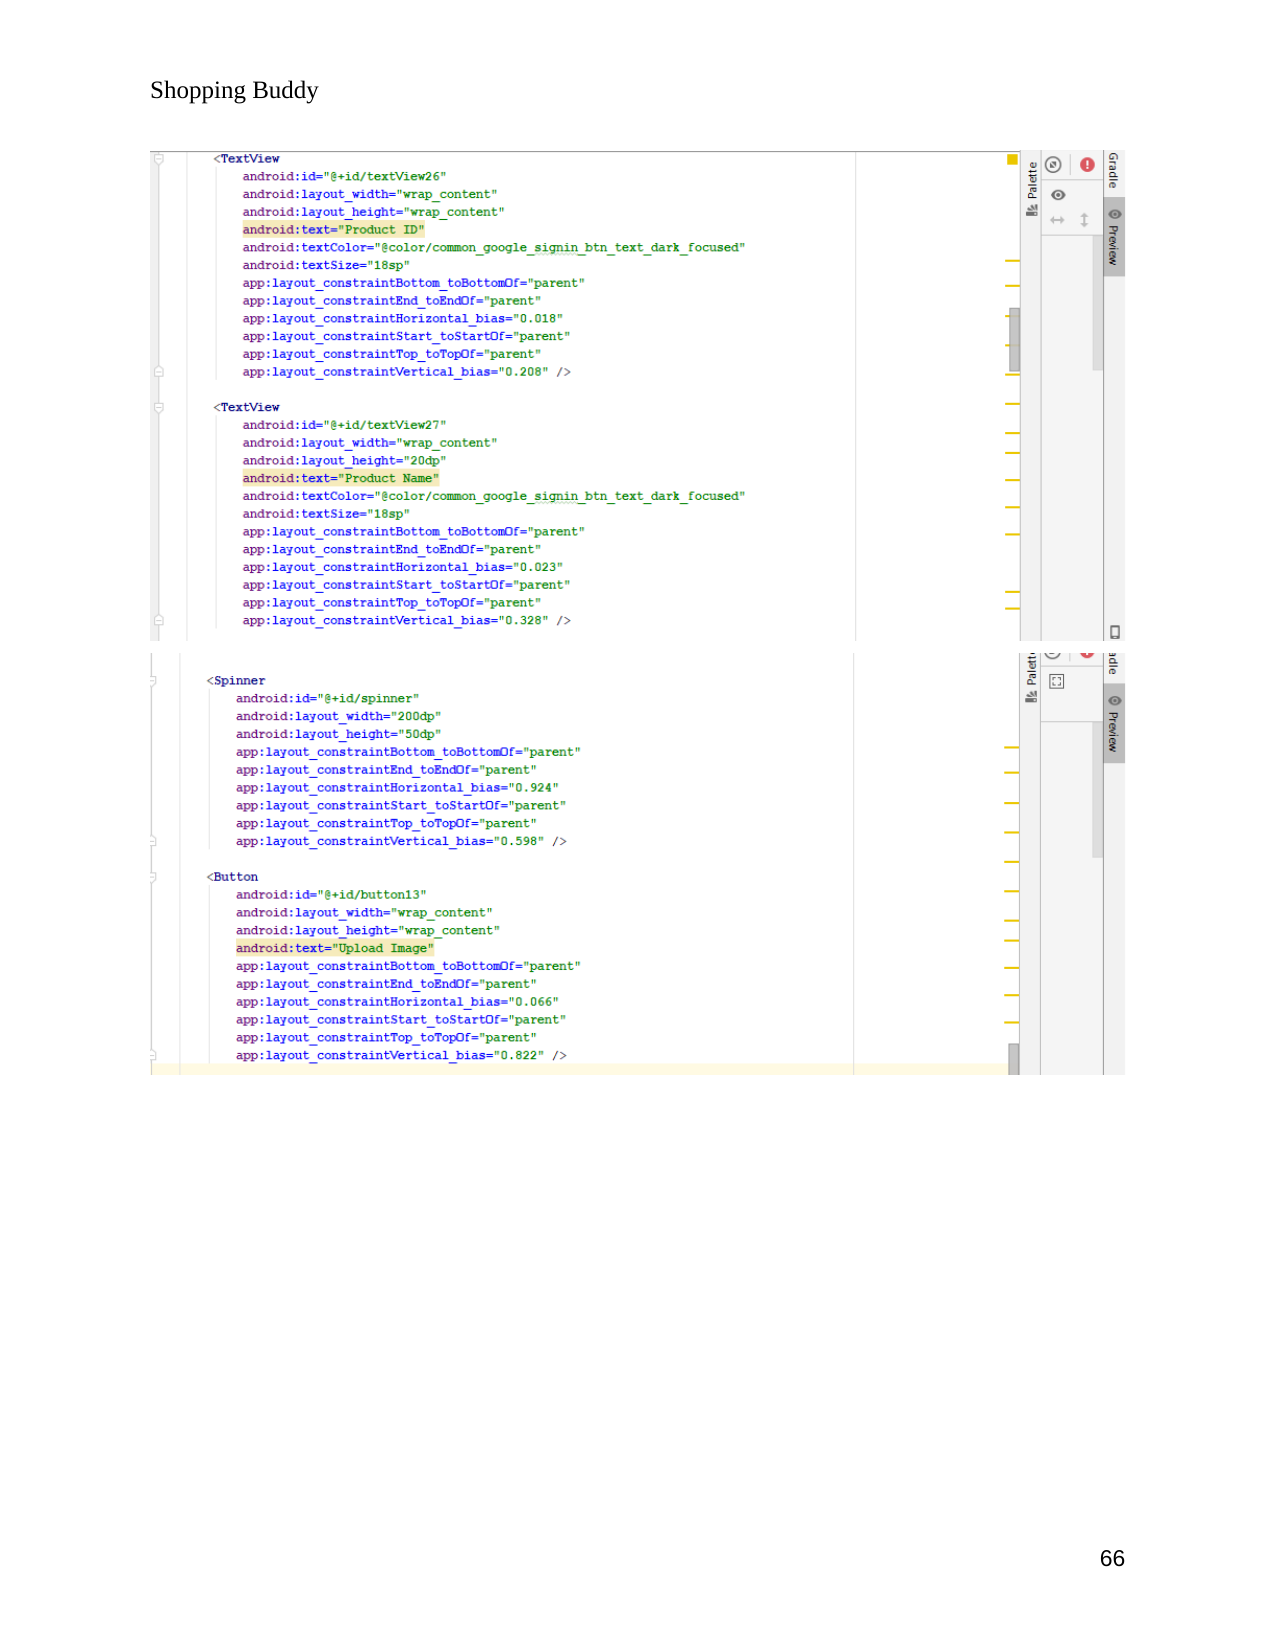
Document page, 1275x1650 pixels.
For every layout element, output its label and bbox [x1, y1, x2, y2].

picture [150, 653, 1125, 1075]
picture [150, 150, 1125, 641]
